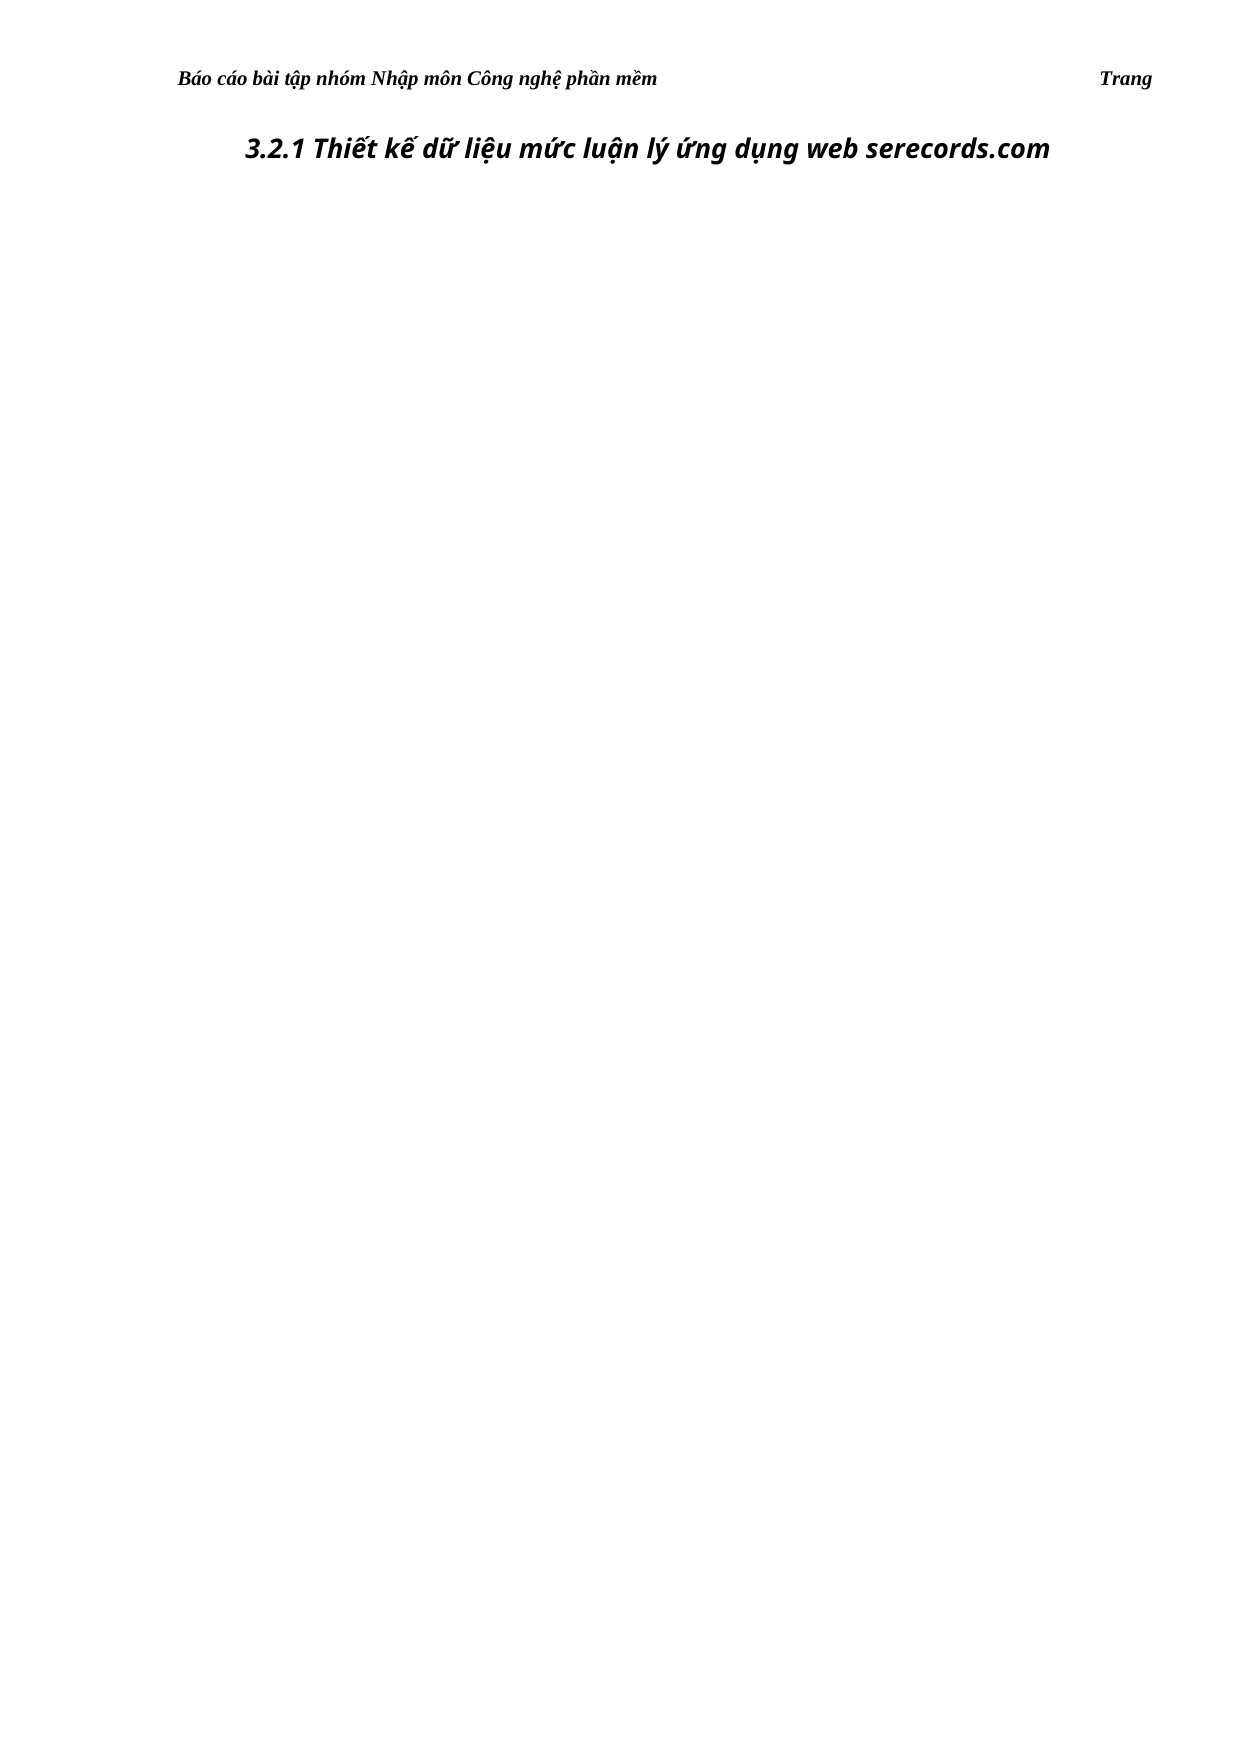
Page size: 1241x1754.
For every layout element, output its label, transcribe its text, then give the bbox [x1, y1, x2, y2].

text 3.2.1 Thiết kế dữ liệu mức luận lý ứng dụng web serecords.com [177, 130, 1122, 167]
